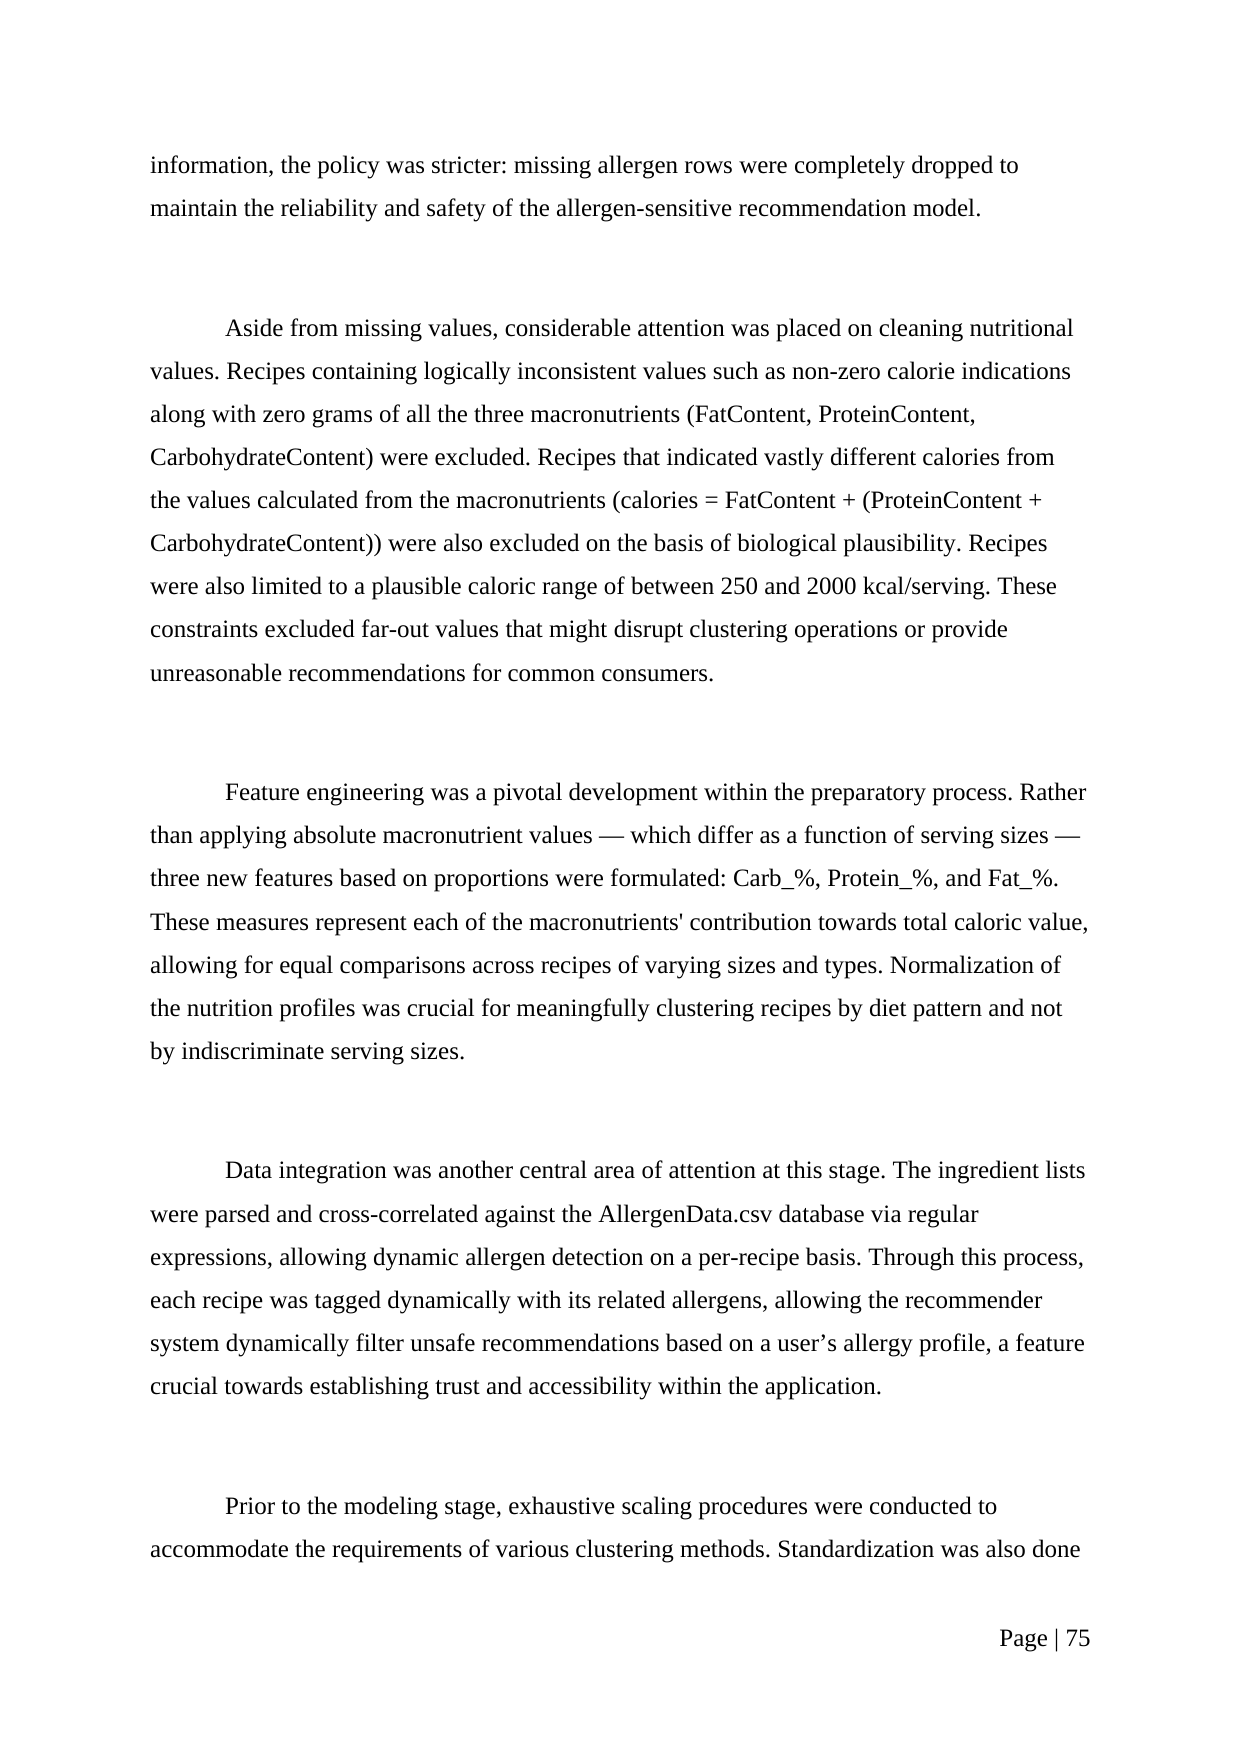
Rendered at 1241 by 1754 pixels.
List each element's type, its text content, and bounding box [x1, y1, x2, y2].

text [150, 1491, 1090, 1563]
text Feature engineering was a pivotal development within the preparatory process. Rather than applying absolute macronutrient values — which differ as a function of serving sizes — three new features based on proportions were formulated: Carb_%, Protein_%, and Fat_%. These measures represent each of the macronutrients' contribution towards total caloric value, allowing for equal comparisons across recipes of varying sizes and types. Normalization of the nutrition profiles was crucial for meaningfully clustering recipes by diet pattern and not by indiscriminate serving sizes. [150, 777, 1090, 1065]
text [150, 150, 1090, 222]
text Aside from missing values, considerable attention was placed on cleaning nutritional values. Recipes containing logically inconsistent values such as non-zero calorie indications along with zero grams of all the three macronutrients (FatContent, ProteinContent, CarbohydrateContent) were excluded. Recipes that indicated vastly different calories from the values calculated from the macronutrients (calories = FatContent + (ProteinContent + CarbohydrateContent)) were also excluded on the basis of biological plausibility. Recipes were also limited to a plausible caloric range of between 250 and 2000 kcal/serving. These constraints excluded far-out values that might disrupt clustering operations or provide unreasonable recommendations for common consumers. [150, 313, 1090, 686]
text Data integration was another central area of attention at this stage. The ingredient lists were parsed and cross-correlated against the AllergenData.csv database via regular expressions, allowing dynamic allergen detection on a per-recipe basis. Through this process, each recipe was tagged dynamically with its related allergens, allowing the recommender system dynamically filter unsafe recommendations based on a user’s allergy profile, a feature crucial towards establishing trust and accessibility within the application. [150, 1156, 1090, 1400]
